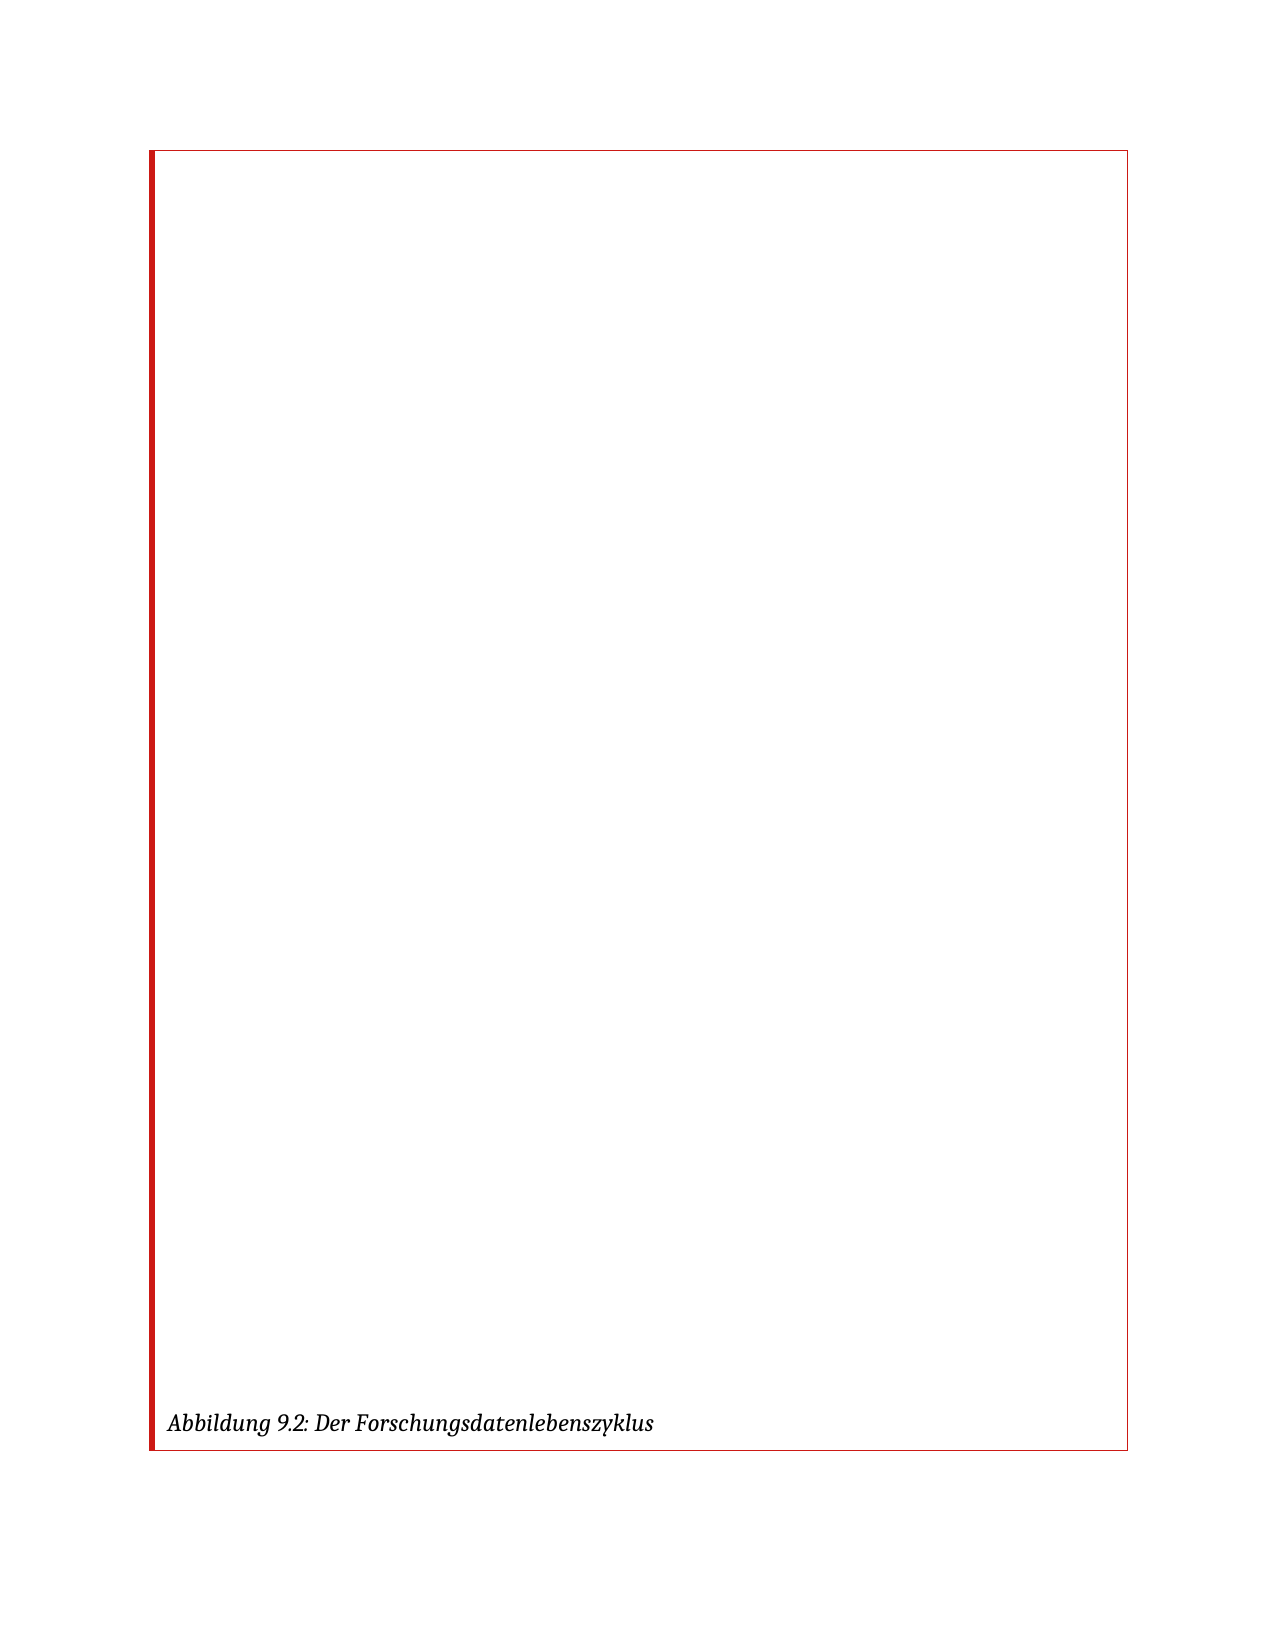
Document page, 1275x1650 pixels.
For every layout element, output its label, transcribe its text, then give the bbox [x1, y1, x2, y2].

table_header Abbildung 9.2: Der Forschungsdatenlebenszyklus [155, 151, 1127, 1450]
